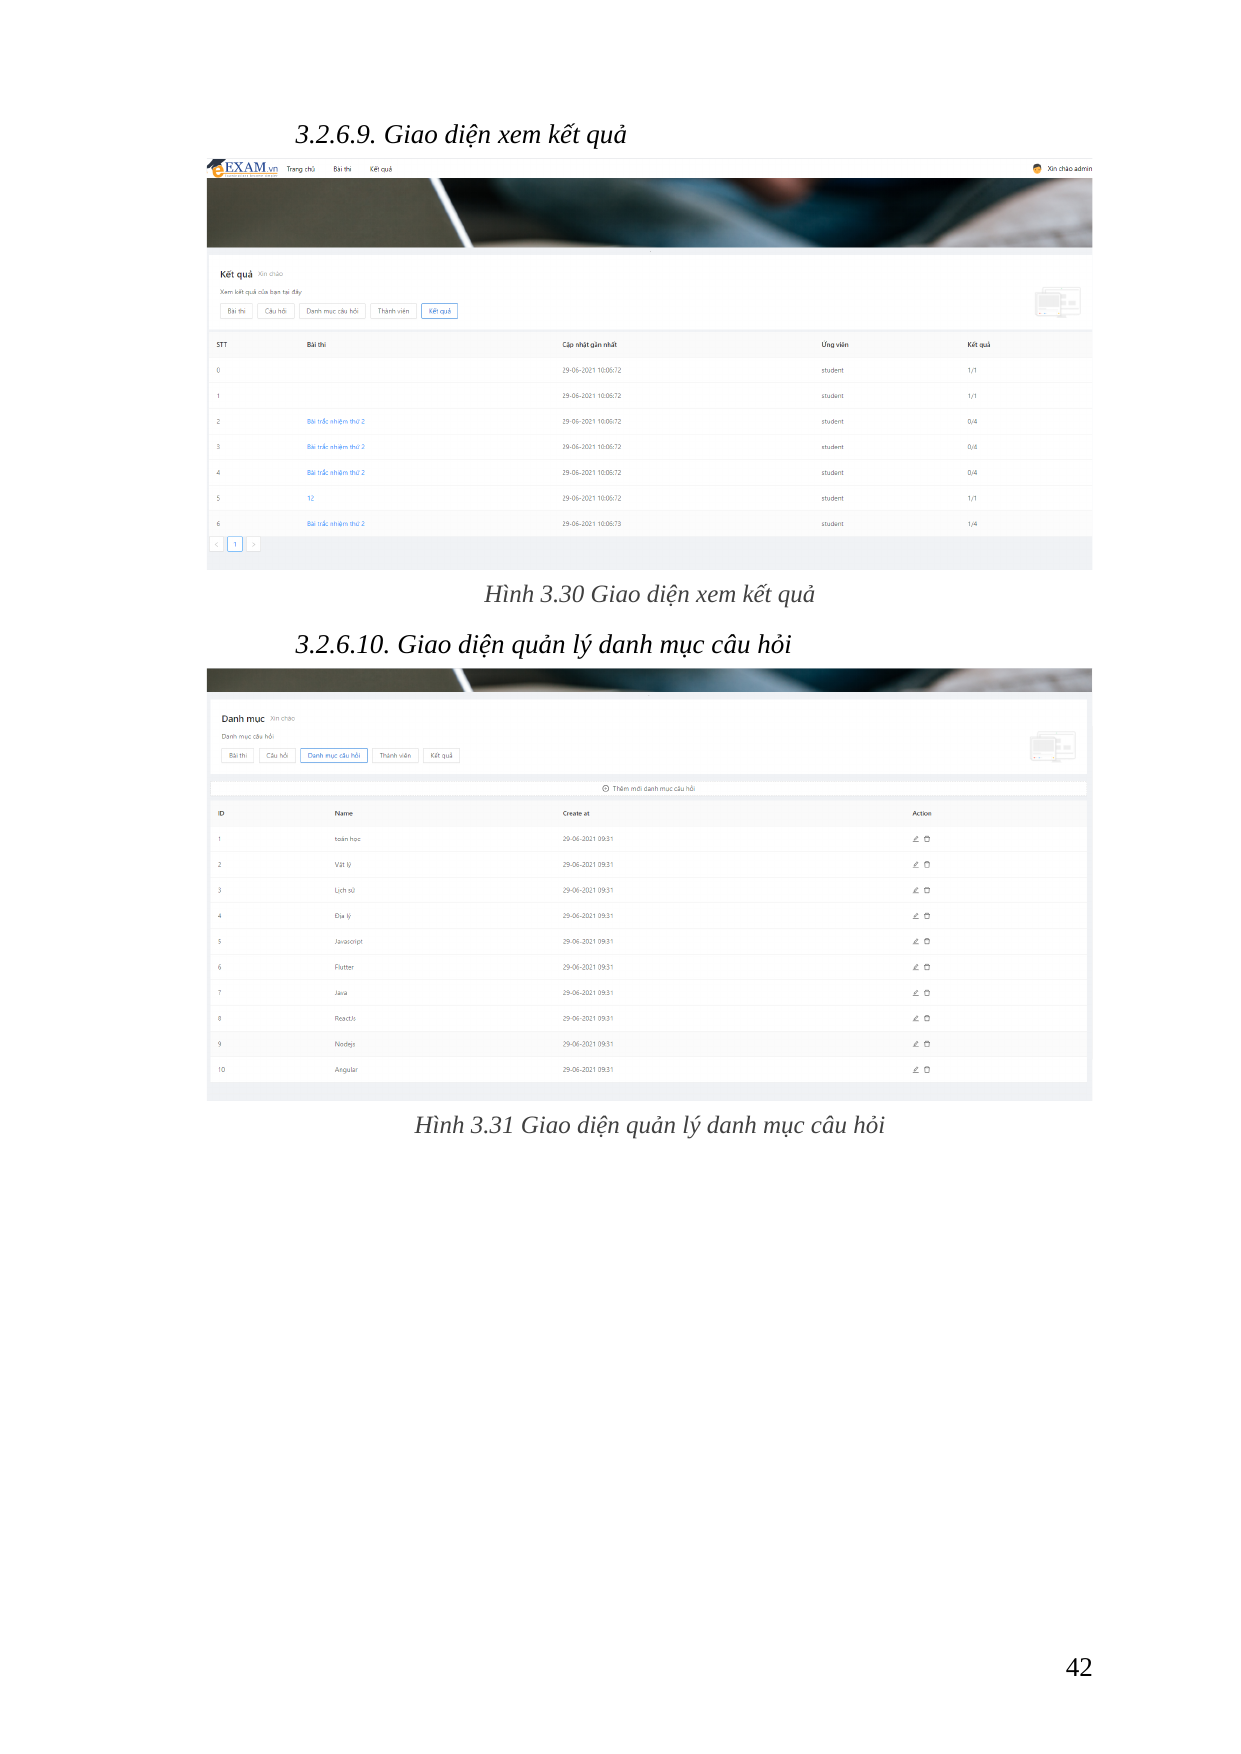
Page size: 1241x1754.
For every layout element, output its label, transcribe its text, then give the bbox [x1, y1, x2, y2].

picture [206, 668, 1093, 1101]
picture [206, 158, 1093, 570]
subtitle Giao diện xem kết quả [207, 118, 1092, 149]
subtitle Giao diện quản lý danh mục câu hỏi [207, 628, 1092, 659]
